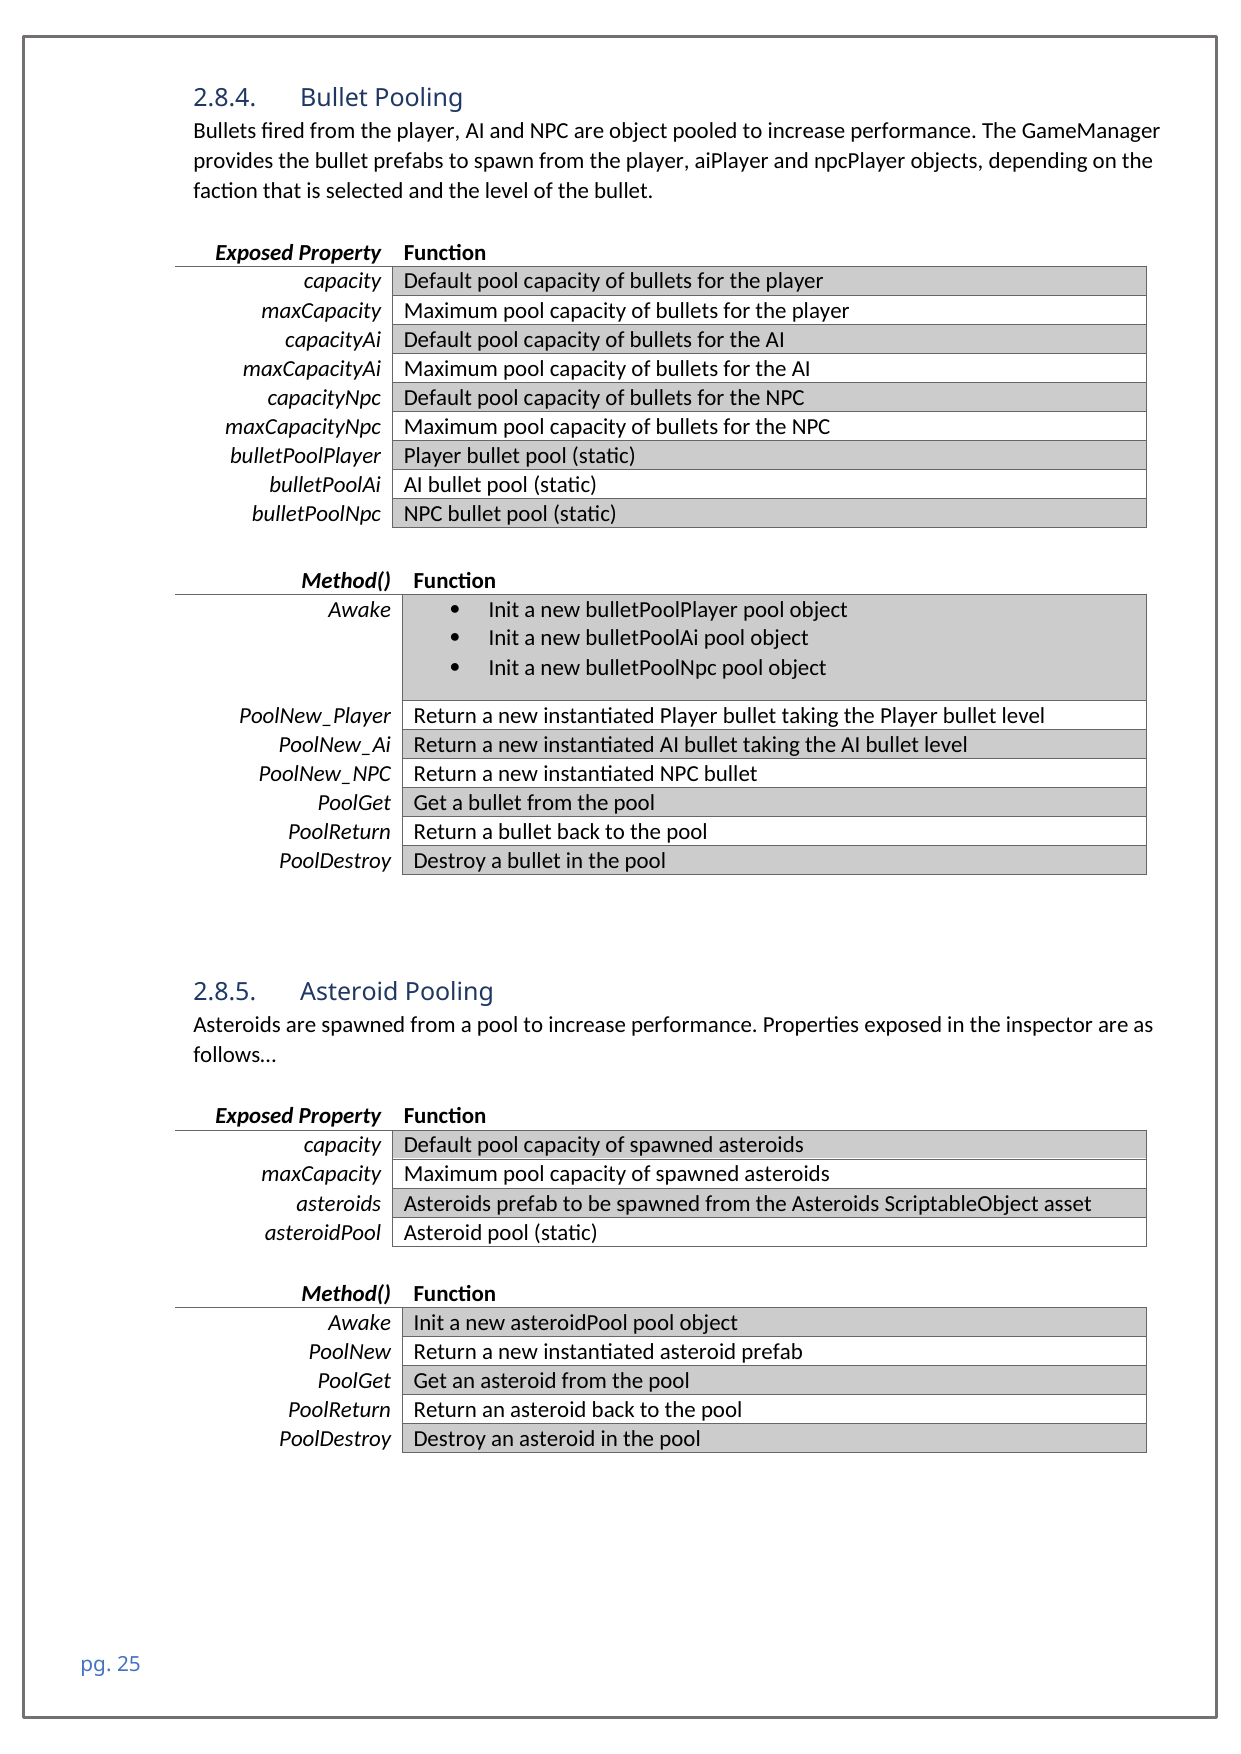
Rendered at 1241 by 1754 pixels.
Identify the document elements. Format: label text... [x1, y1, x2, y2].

table_header Method() [175, 566, 402, 594]
table_cell Asteroid pool (static) [393, 1218, 1146, 1246]
table_cell Default pool capacity of bullets for the player [393, 267, 1146, 295]
table_cell bulletPoolPlayer [175, 440, 392, 469]
table_cell Default pool capacity of bullets for the NPC [393, 383, 1146, 411]
table_cell capacity [175, 1131, 392, 1158]
table_header Function [402, 566, 1146, 594]
subtitle Asteroid Pooling [193, 973, 1165, 1007]
table_cell Maximum pool capacity of bullets for the player [393, 296, 1146, 324]
table_cell capacity [175, 267, 392, 295]
table_cell Awake [175, 595, 402, 700]
table_header Exposed Property [175, 1101, 392, 1129]
table_cell Default pool capacity of spawned asteroids [393, 1131, 1146, 1158]
table_cell Return a new instantiated AI bullet taking the AI bullet level [403, 730, 1146, 758]
table_cell Maximum pool capacity of bullets for the NPC [393, 412, 1146, 440]
table_cell Return a new instantiated Player bullet taking the Player bullet level [403, 701, 1146, 729]
table_cell Return a new instantiated NPC bullet [403, 759, 1146, 787]
table_cell asteroids [175, 1188, 392, 1217]
text Asteroids are spawned from a pool to increase performance. Properties exposed in the inspector are as follows… [193, 1010, 1165, 1068]
table_cell PoolReturn [175, 816, 402, 845]
table_cell Destroy an asteroid in the pool [403, 1424, 1146, 1452]
table_header Method() [175, 1279, 402, 1307]
table_cell bulletPoolAi [175, 469, 392, 498]
table_cell Asteroids prefab to be spawned from the Asteroids ScriptableObject asset [393, 1189, 1146, 1217]
table_cell Awake [175, 1308, 402, 1336]
table_cell maxCapacity [175, 295, 392, 324]
table_cell PoolDestroy [175, 1423, 402, 1452]
table_cell PoolDestroy [175, 845, 402, 874]
table_header Function [402, 1279, 1146, 1307]
table_cell PoolNew_NPC [175, 758, 402, 787]
table_cell Init a new asteroidPool pool object [403, 1308, 1146, 1336]
table_cell capacityNpc [175, 382, 392, 411]
table_header Function [392, 1101, 1146, 1129]
table_cell PoolReturn [175, 1394, 402, 1423]
table_cell Maximum pool capacity of bullets for the AI [393, 354, 1146, 382]
table_cell PoolNew_Ai [175, 729, 402, 758]
table_cell Return a new instantiated asteroid prefab [403, 1337, 1146, 1365]
subtitle Bullet Pooling [193, 79, 1165, 113]
table_header Function [392, 238, 1146, 266]
table_cell capacityAi [175, 324, 392, 353]
table_cell Destroy a bullet in the pool [403, 846, 1146, 874]
table_cell NPC bullet pool (static) [393, 499, 1146, 527]
table_cell PoolGet [175, 1365, 402, 1394]
table_cell asteroidPool [175, 1217, 392, 1246]
table_cell Return an asteroid back to the pool [403, 1395, 1146, 1423]
text Bullets fired from the player, AI and NPC are object pooled to increase performance. The GameManager provides the bullet prefabs to spawn from the player, aiPlayer and npcPlayer objects, depending on the faction that is selected and the level of the bullet. [193, 116, 1165, 204]
table_cell Maximum pool capacity of spawned asteroids [393, 1160, 1146, 1188]
table_header Exposed Property [175, 238, 392, 266]
table_cell PoolNew_Player [175, 700, 402, 729]
table_cell PoolGet [175, 787, 402, 816]
table_cell Init a new bulletPoolPlayer pool object Init a new bulletPoolAi pool object Init a new bulletPoolNpc pool object [403, 595, 1146, 700]
table_cell Default pool capacity of bullets for the AI [393, 325, 1146, 353]
table_cell AI bullet pool (static) [393, 470, 1146, 498]
table_cell maxCapacityAi [175, 353, 392, 382]
table_cell Get an asteroid from the pool [403, 1366, 1146, 1394]
table_cell Get a bullet from the pool [403, 788, 1146, 816]
table_cell bulletPoolNpc [175, 498, 392, 527]
table_cell maxCapacity [175, 1159, 392, 1188]
table_cell Return a bullet back to the pool [403, 817, 1146, 845]
table_cell Player bullet pool (static) [393, 441, 1146, 469]
table_cell PoolNew [175, 1336, 402, 1365]
table_cell maxCapacityNpc [175, 411, 392, 440]
